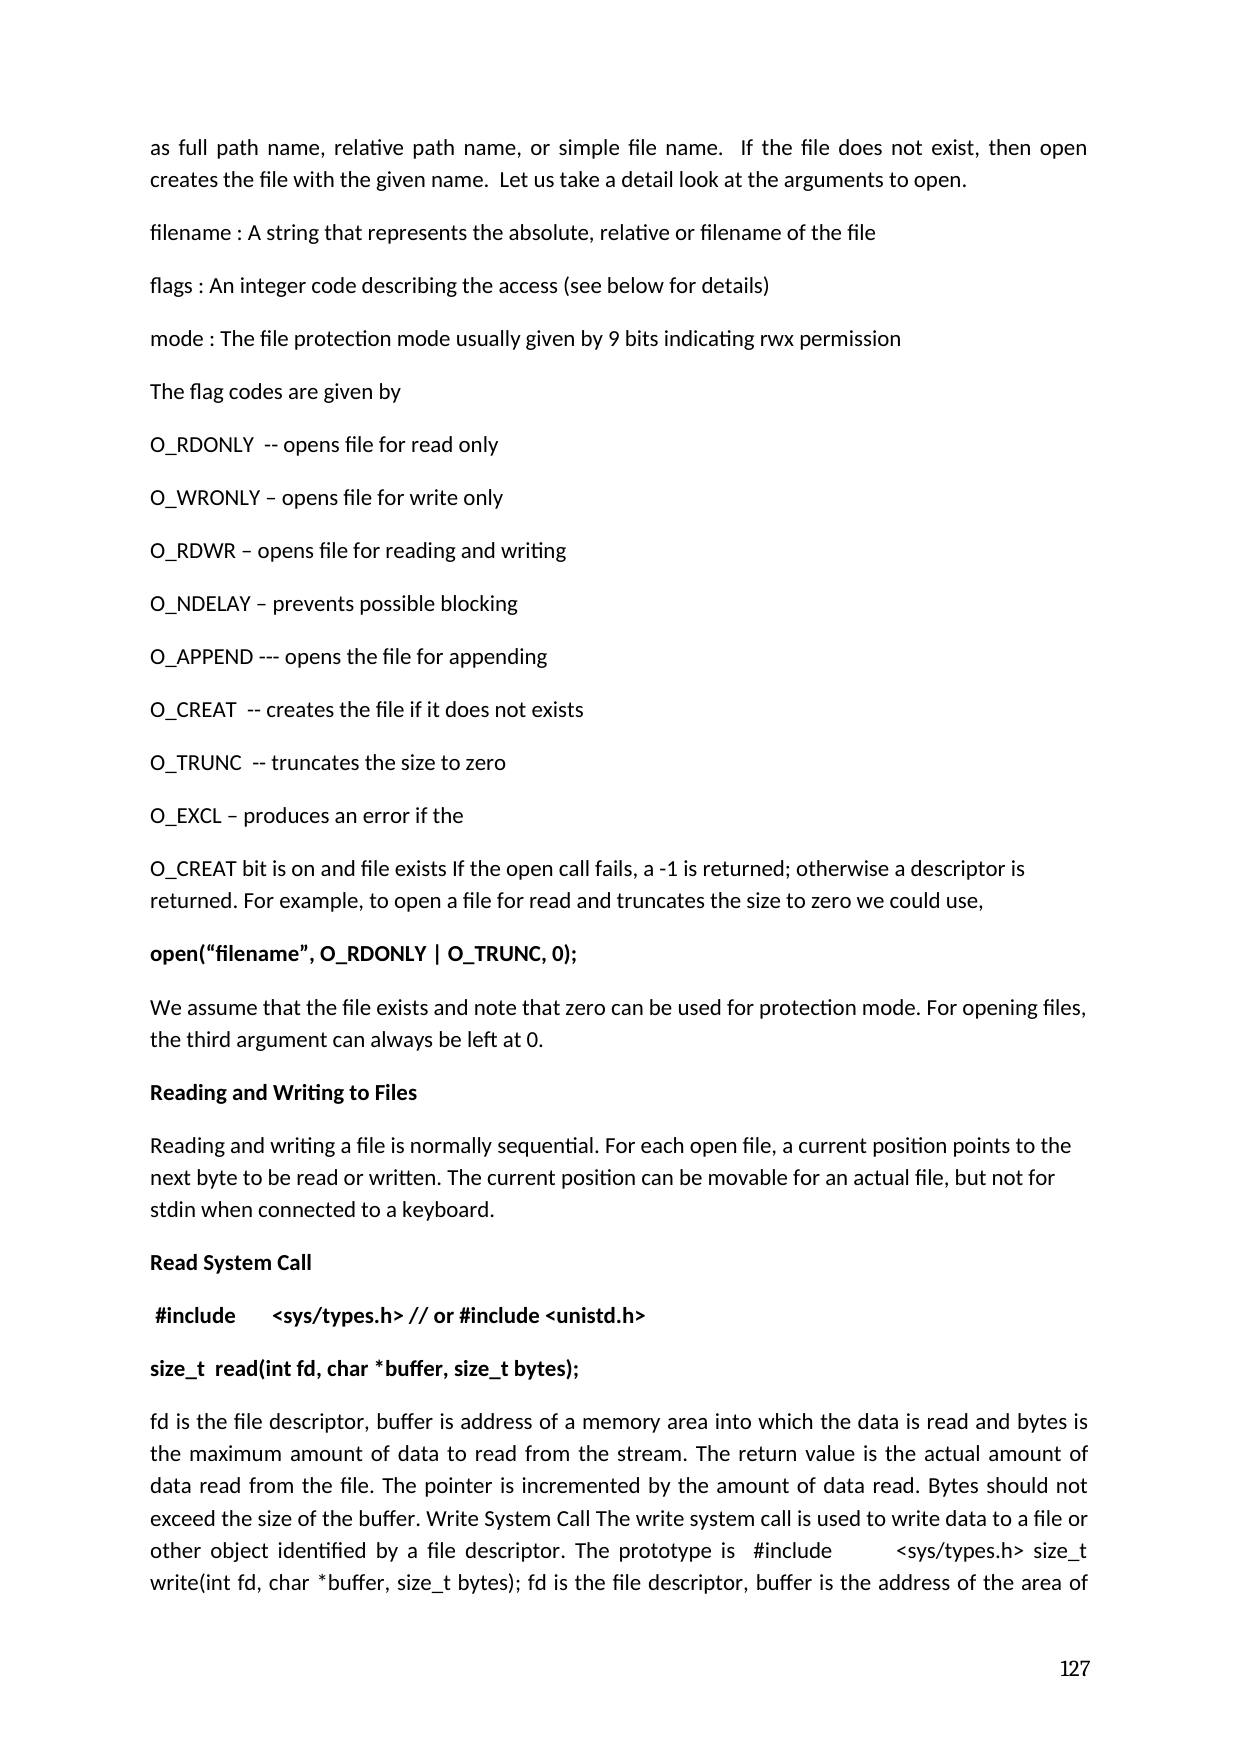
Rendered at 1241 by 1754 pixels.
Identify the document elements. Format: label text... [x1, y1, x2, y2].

text mode : The file protection mode usually given by 9 bits indicating rwx permission [150, 324, 1090, 352]
text flags : An integer code describing the access (see below for details) [150, 271, 1090, 299]
text O_CREAT bit is on and file exists If the open call fails, a -1 is returned; otherwise a descriptor is returned. For example, to open a file for read and truncates the size to zero we could use, [150, 854, 1090, 914]
text Read System Call [150, 1248, 1090, 1276]
text O_RDONLY -- opens file for read only [150, 430, 1090, 458]
text open(“filename”, O_RDONLY | O_TRUNC, 0); [150, 939, 1090, 968]
text O_EXCL – produces an error if the [150, 801, 1090, 829]
text O_WRONLY – opens file for write only [150, 483, 1090, 511]
text #include <sys/types.h> // or #include <unistd.h> [150, 1301, 1090, 1329]
text filename : A string that represents the absolute, relative or filename of the file [150, 218, 1090, 246]
text O_TRUNC -- truncates the size to zero [150, 748, 1090, 776]
text size_t read(int fd, char *buffer, size_t bytes); [150, 1354, 1090, 1382]
text O_NDELAY – prevents possible blocking [150, 589, 1090, 617]
text We assume that the file exists and note that zero can be used for protection mode. For opening files, the third argument can always be left at 0. [150, 993, 1090, 1053]
text O_CREAT -- creates the file if it does not exists [150, 695, 1090, 723]
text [150, 1407, 1090, 1596]
text Reading and Writing to Files [150, 1078, 1090, 1106]
text O_APPEND --- opens the file for appending [150, 642, 1090, 670]
text Reading and writing a file is normally sequential. For each open file, a current position points to the next byte to be read or written. The current position can be movable for an actual file, but not for stdin when connected to a keyboard. [150, 1131, 1090, 1223]
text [150, 133, 1090, 193]
text O_RDWR – opens file for reading and writing [150, 536, 1090, 564]
text The flag codes are given by [150, 377, 1090, 405]
